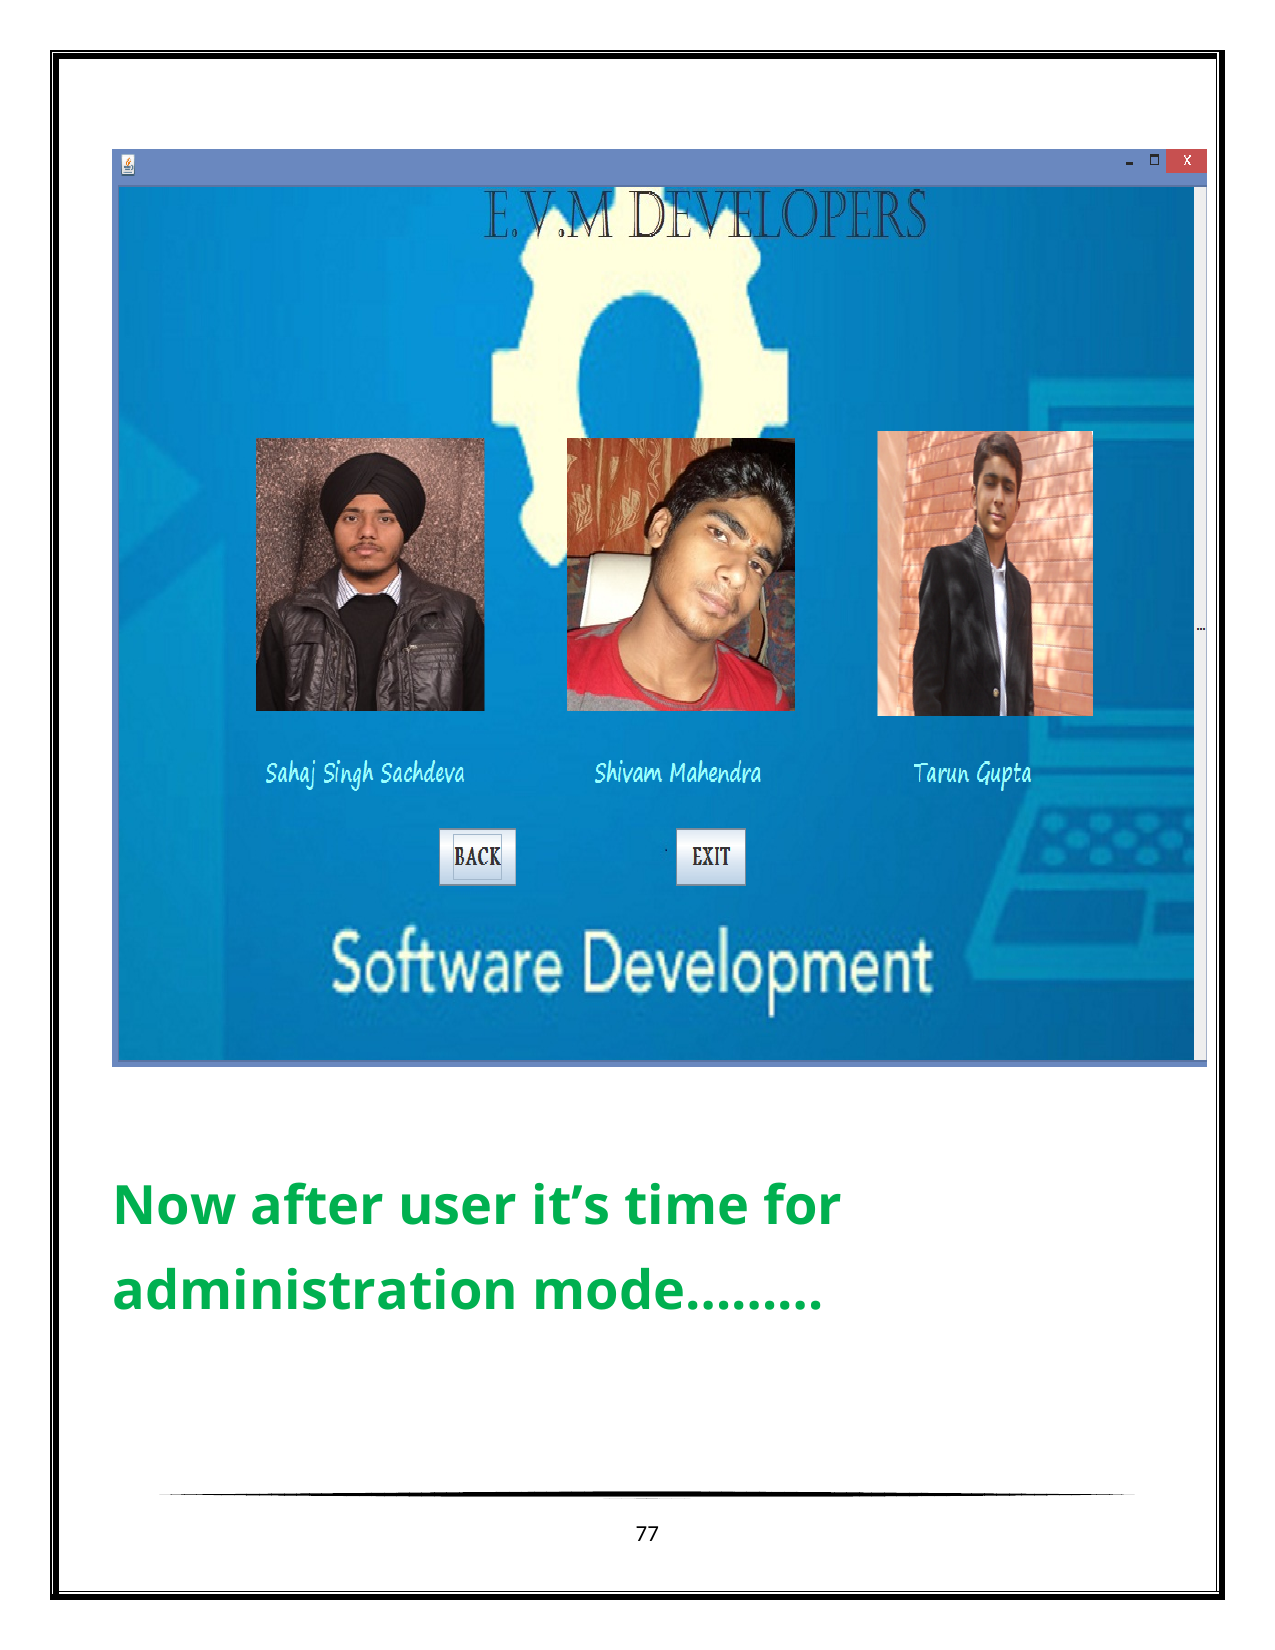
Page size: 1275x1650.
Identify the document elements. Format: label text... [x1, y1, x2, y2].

picture [112, 149, 1207, 1069]
text Now after user it’s time for administration mode……… [112, 1167, 1181, 1325]
picture [159, 1490, 1135, 1499]
